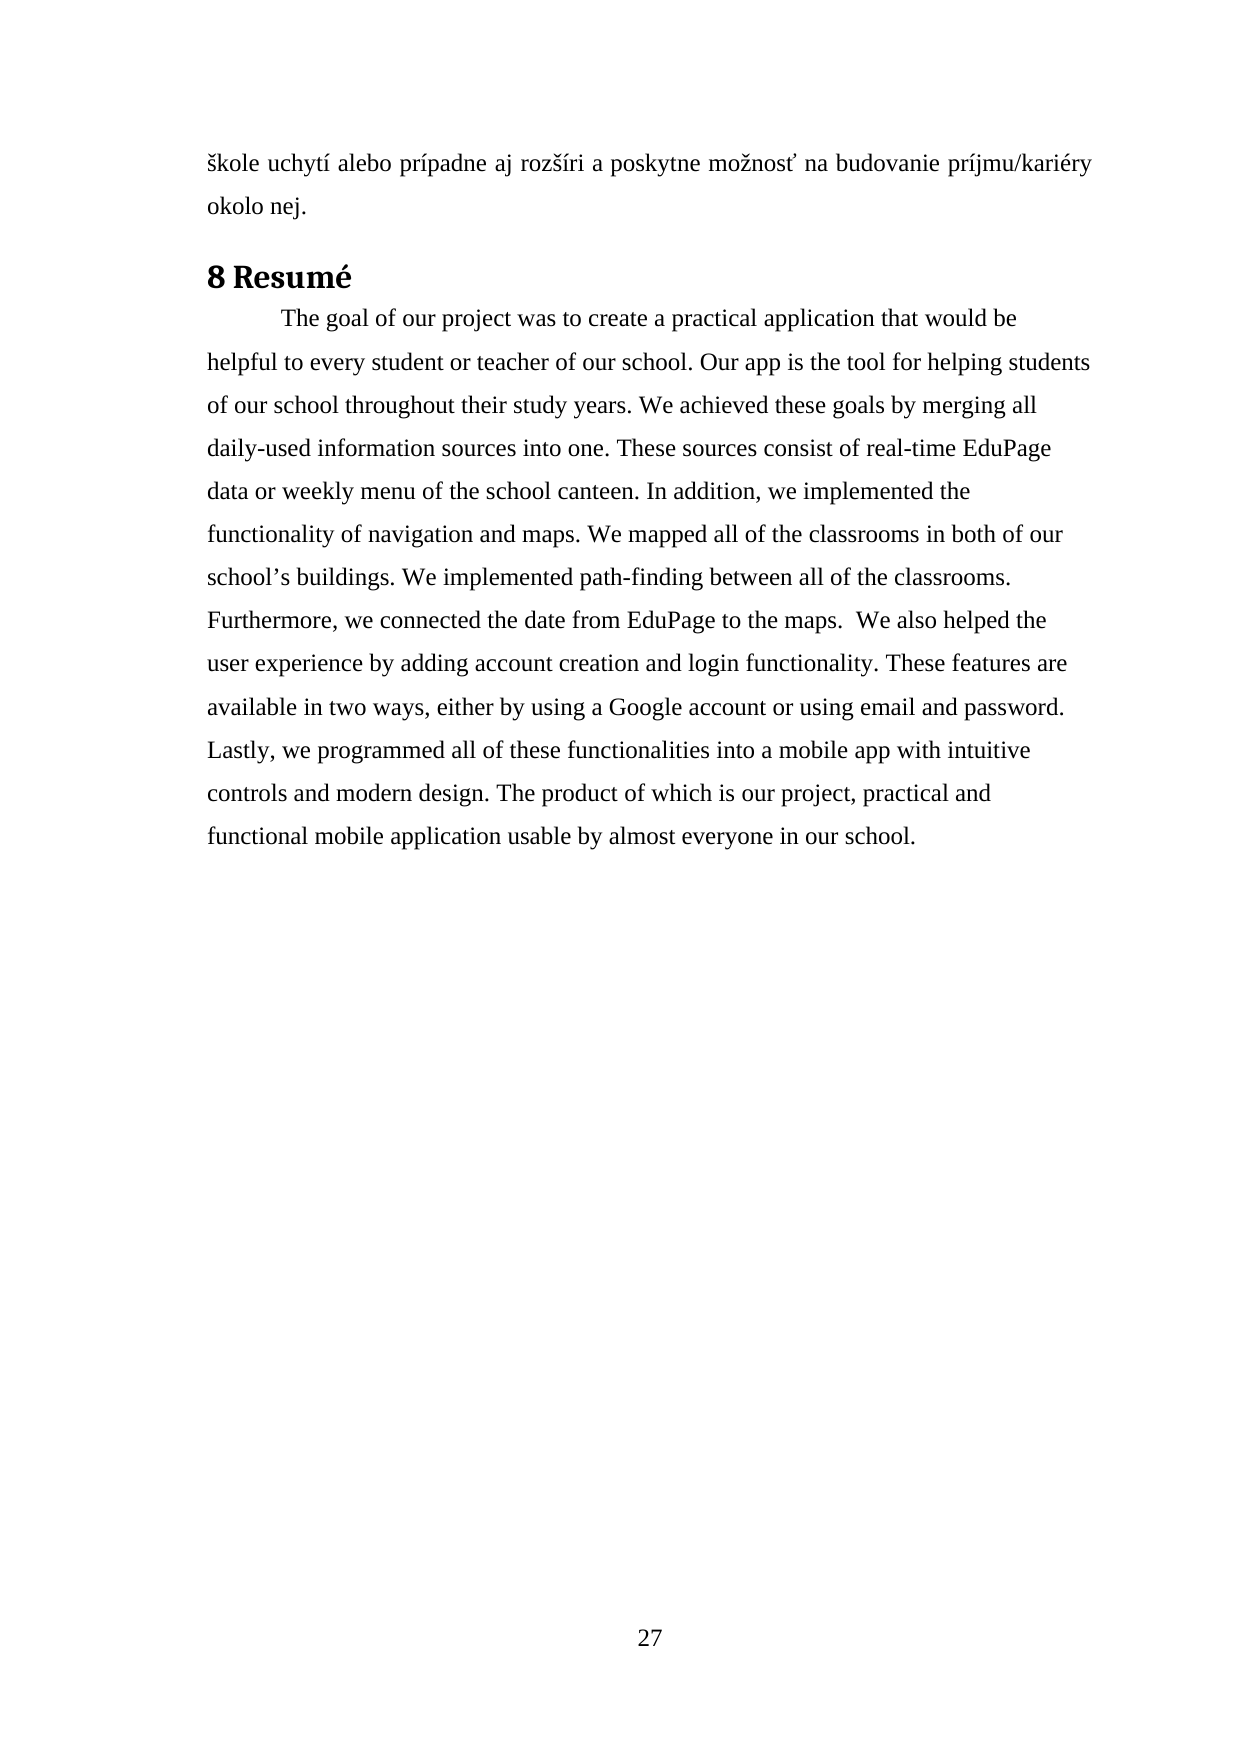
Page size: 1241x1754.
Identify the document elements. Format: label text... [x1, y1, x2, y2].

subtitle Resumé [207, 259, 1092, 297]
text The goal of our project was to create a practical application that would be helpful to every student or teacher of our school. Our app is the tool for helping students of our school throughout their study years. We achieved these goals by merging all daily-used information sources into one. These sources consist of real-time EduPage data or weekly menu of the school canteen. In addition, we implemented the functionality of navigation and maps. We mapped all of the classrooms in both of our school’s buildings. We implemented path-finding between all of the classrooms. Furthermore, we connected the date from EduPage to the maps. We also helped the user experience by adding account creation and login functionality. These features are available in two ways, either by using a Google account or using email and password. Lastly, we programmed all of these functionalities into a mobile app with intuitive controls and modern design. The product of which is our project, practical and functional mobile application usable by almost everyone in our school. [207, 303, 1092, 850]
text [207, 148, 1092, 219]
